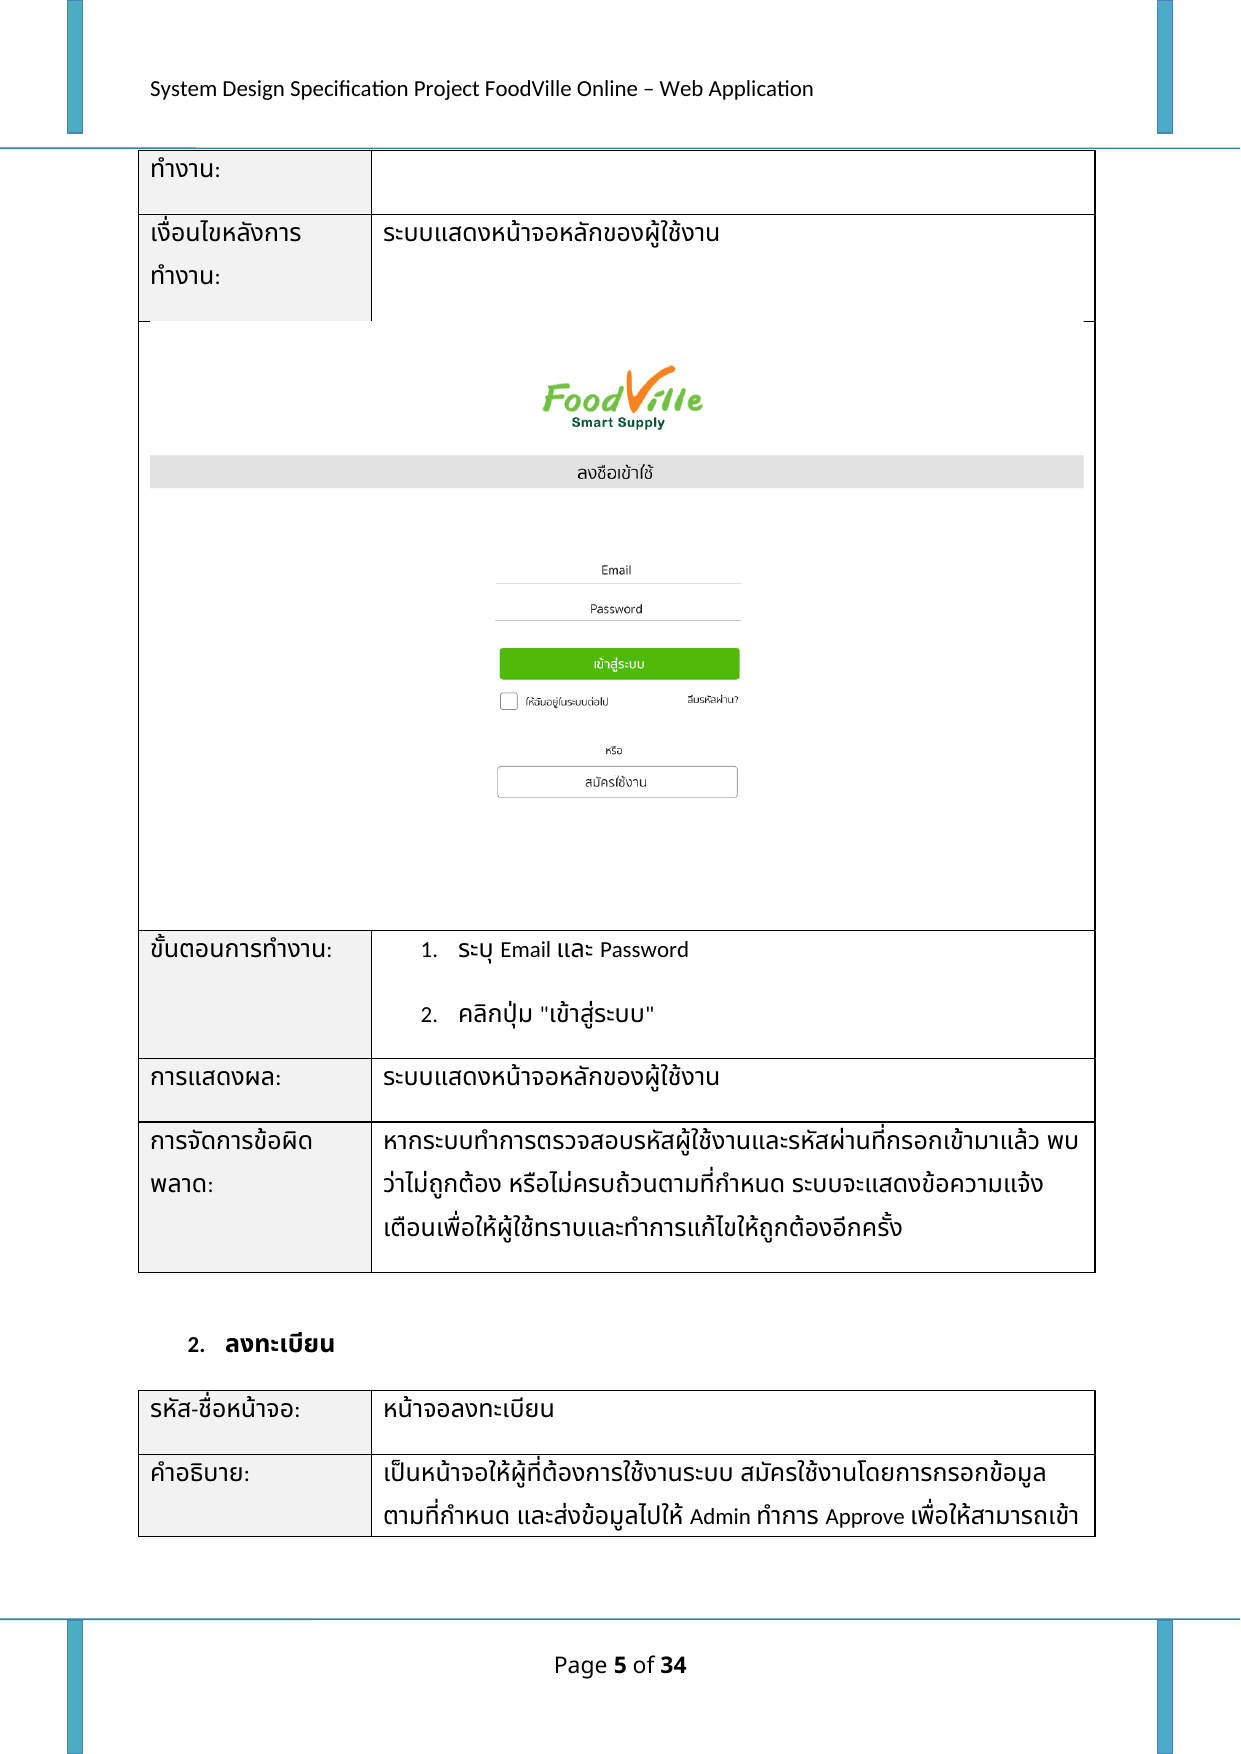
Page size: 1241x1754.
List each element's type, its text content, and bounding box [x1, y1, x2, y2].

table_header หน้าจอลงทะเบียน [372, 1391, 1094, 1454]
table_cell การจัดการข้อผิดพลาด: [139, 1123, 371, 1272]
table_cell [139, 151, 371, 213]
table_cell เงื่อนไขหลังการทำงาน: [139, 215, 371, 321]
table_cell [372, 151, 1094, 213]
table_header รหัส-ชื่อหน้าจอ: [139, 1391, 371, 1454]
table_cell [372, 1455, 1094, 1536]
table_cell การแสดงผล: [139, 1059, 371, 1121]
table_cell ระบบแสดงหน้าจอหลักของผู้ใช้งาน [372, 1059, 1094, 1121]
table_cell [139, 322, 1094, 930]
table_cell ระบบแสดงหน้าจอหลักของผู้ใช้งาน [372, 215, 1094, 321]
table_cell ระบุ Email และ Password คลิกปุ่ม "เข้าสู่ระบบ" [372, 931, 1094, 1058]
table_cell หากระบบทำการตรวจสอบรหัสผู้ใช้งานและรหัสผ่านที่กรอกเข้ามาแล้ว พบว่าไม่ถูกต้อง หรือไม่ครบถ้วนตามที่กำหนด ระบบจะแสดงข้อความแจ้งเตือนเพื่อให้ผู้ใช้ทราบและทำการแก้ไขให้ถูกต้องอีกครั้ง [372, 1123, 1094, 1272]
picture [150, 321, 1084, 906]
table_cell ขั้นตอนการทำงาน: [139, 931, 371, 1058]
list ลงทะเบียน [187, 1326, 1090, 1364]
table_cell คำอธิบาย: [139, 1455, 371, 1536]
